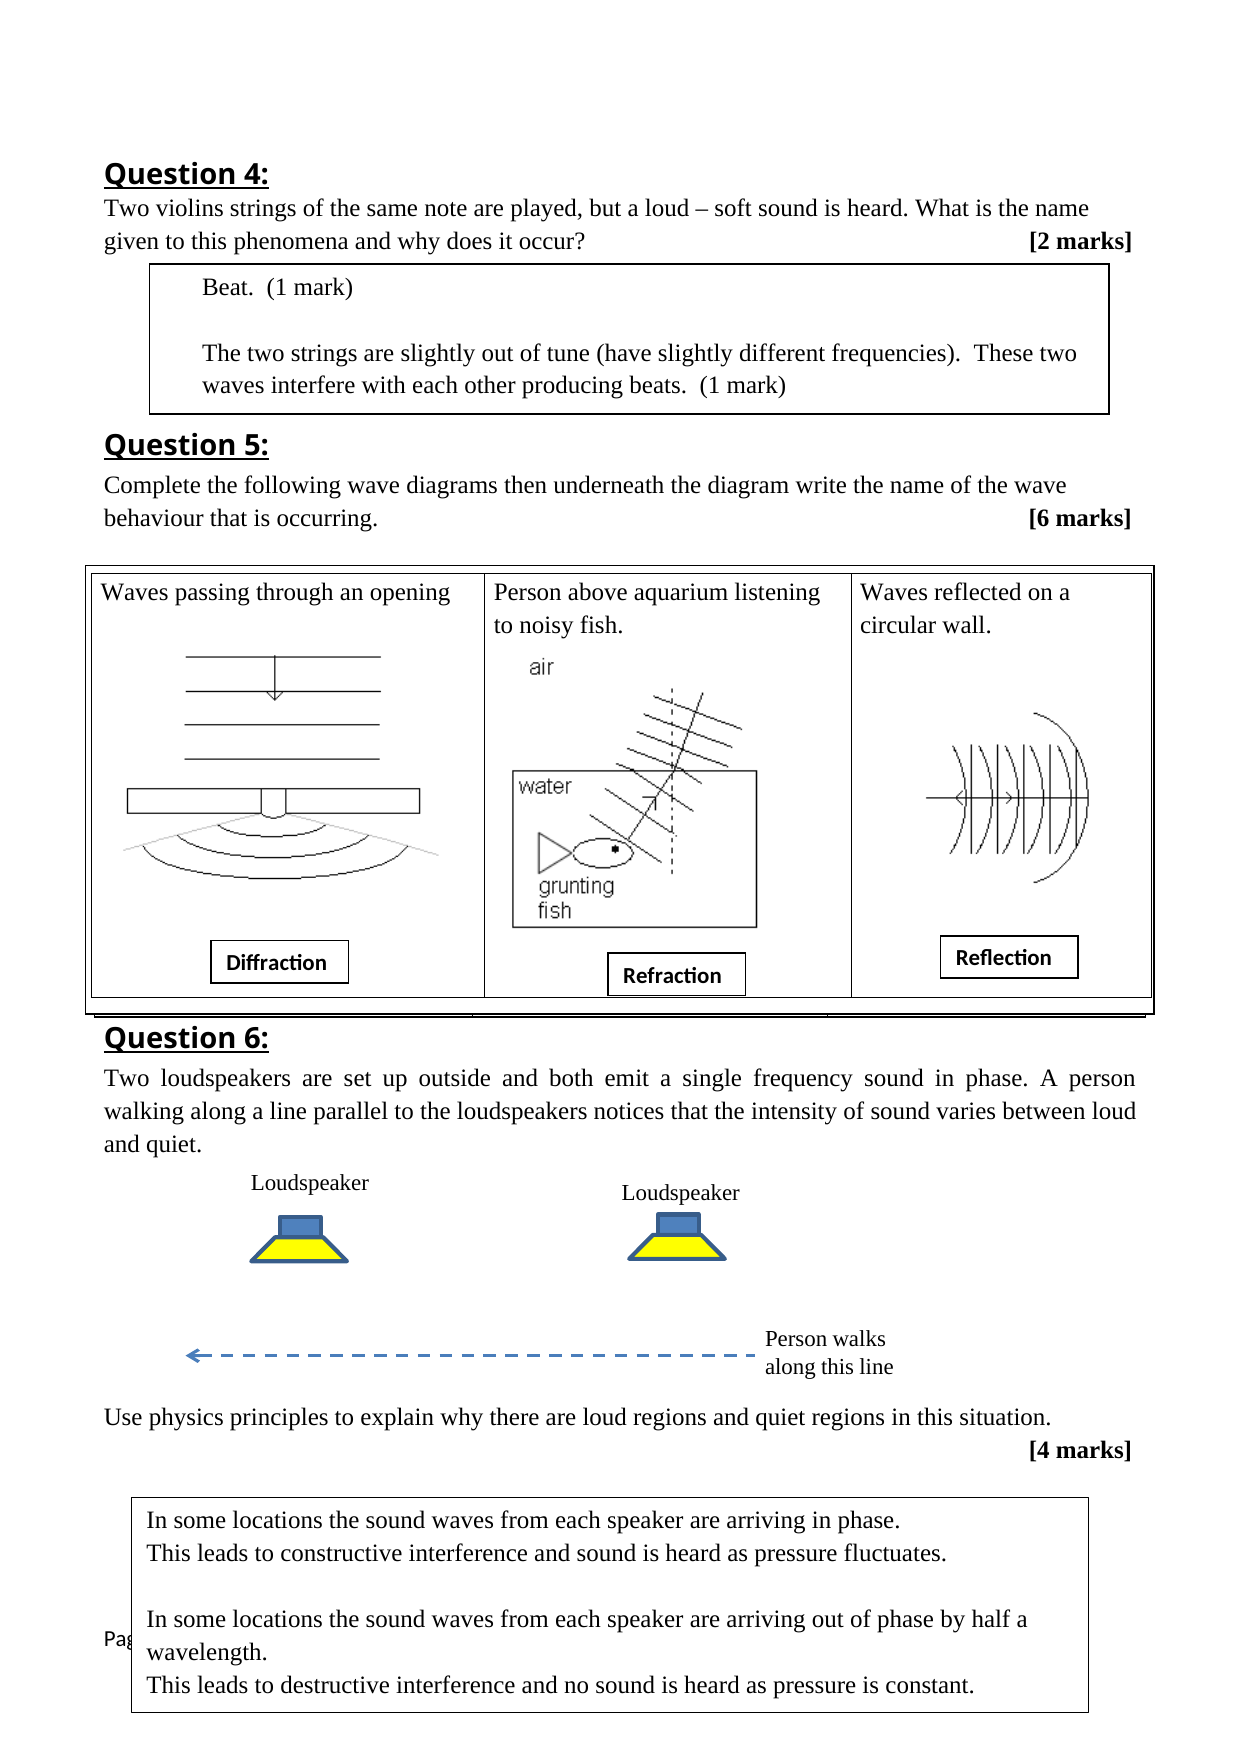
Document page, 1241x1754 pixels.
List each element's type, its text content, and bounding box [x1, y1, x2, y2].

text Question 5: [103, 424, 1137, 464]
text Two violins strings of the same note are played, but a loud – soft sound is heard. What is the name given to this phenomena and why does it occur? [2 marks] [103, 193, 1137, 255]
picture [100, 643, 451, 894]
text Question 6: [103, 1018, 1137, 1057]
picture [493, 643, 774, 942]
text Two loudspeakers are set up outside and both emit a single frequency sound in phase. A person walking along a line parallel to the loudspeakers notices that the intensity of sound varies between loud and quiet. [103, 1063, 1137, 1158]
text Question 4: [103, 153, 1137, 193]
picture [900, 709, 1102, 891]
text [4 marks] [103, 1435, 1137, 1463]
text Use physics principles to explain why there are loud regions and quiet regions in this situation. [103, 1402, 1137, 1431]
text Complete the following wave diagrams then underneath the diagram write the name of the wave behaviour that is occurring. [6 marks] [103, 470, 1137, 531]
